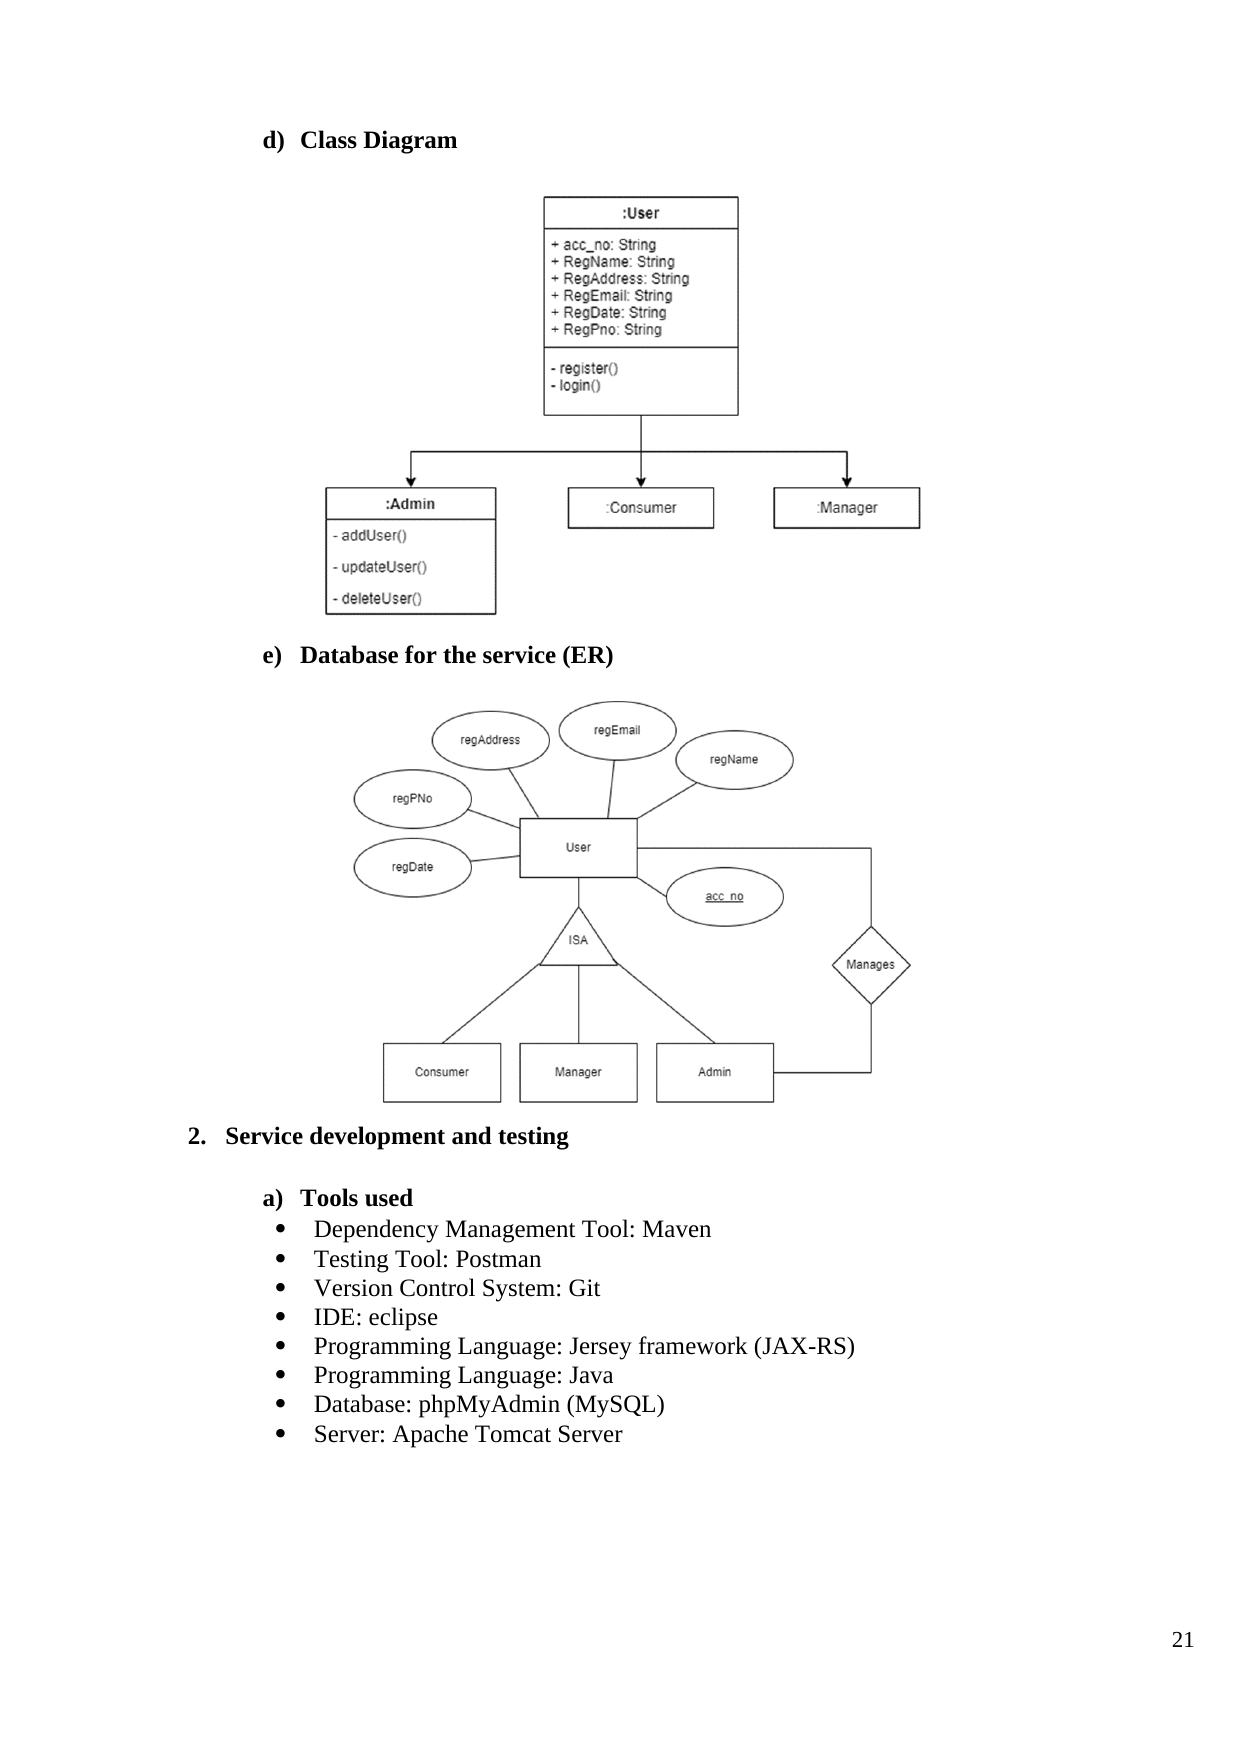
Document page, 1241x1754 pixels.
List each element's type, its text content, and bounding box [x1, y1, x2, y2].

list Programming Language: Java [276, 1360, 1194, 1389]
subtitle Class Diagram [262, 125, 1103, 154]
list Version Control System: Git [276, 1273, 1194, 1302]
list Dependency Management Tool: Maven [276, 1214, 1194, 1243]
picture [307, 178, 938, 636]
list IDE: eclipse [276, 1302, 1194, 1331]
list Programming Language: Jersey framework (JAX-RS) [276, 1331, 1194, 1360]
list Testing Tool: Postman [276, 1244, 1194, 1272]
list Server: Apache Tomcat Server [276, 1419, 1194, 1447]
subtitle Tools used [262, 1183, 1103, 1212]
picture [339, 687, 925, 1117]
list Database: phpMyAdmin (MySQL) [276, 1389, 1194, 1418]
